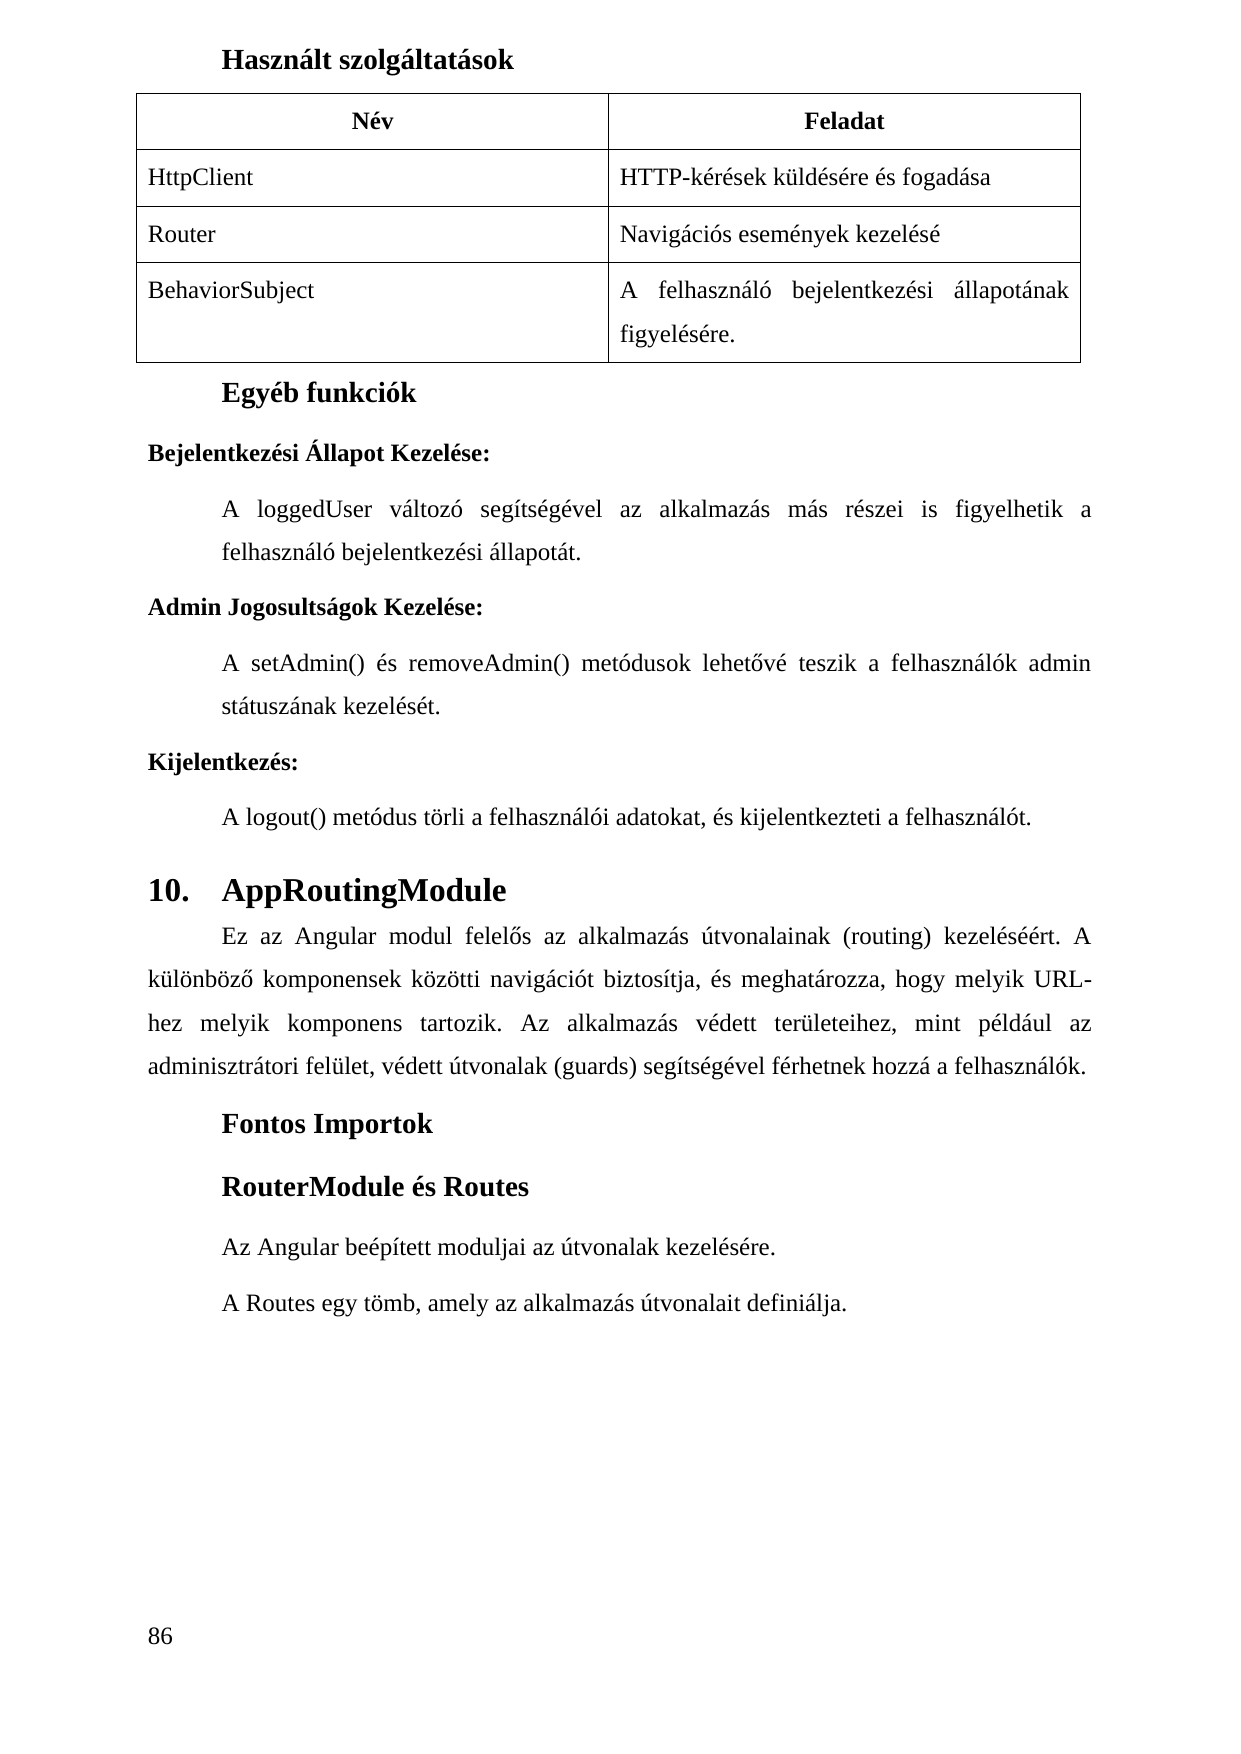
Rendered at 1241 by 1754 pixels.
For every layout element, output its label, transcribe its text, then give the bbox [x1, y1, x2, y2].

table_cell BehaviorSubject [137, 263, 608, 362]
text AppRoutingModule [148, 871, 1093, 909]
text A logout() metódus törli a felhasználói adatokat, és kijelentkezteti a felhasználót. [148, 802, 1093, 831]
text Az Angular beépített moduljai az útvonalak kezelésére. [148, 1232, 1093, 1261]
text Bejelentkezési Állapot Kezelése: [148, 438, 1093, 467]
table_cell HTTP-kérések küldésére és fogadása [609, 150, 1080, 206]
text Fontos Importok [148, 1106, 1093, 1140]
text RouterModule és Routes [148, 1169, 1093, 1203]
table_cell Router [137, 207, 608, 262]
text Használt szolgáltatások [148, 42, 1093, 76]
text Egyéb funkciók [148, 375, 1093, 409]
table_cell HttpClient [137, 150, 608, 206]
text A setAdmin() és removeAdmin() metódusok lehetővé teszik a felhasználók admin státuszának kezelését. [221, 648, 1093, 720]
table_cell A felhasználó bejelentkezési állapotának figyelésére. [609, 263, 1080, 362]
table_cell Navigációs események kezelésé [609, 207, 1080, 262]
text A loggedUser változó segítségével az alkalmazás más részei is figyelhetik a felhasználó bejelentkezési állapotát. [221, 494, 1093, 566]
text Admin Jogosultságok Kezelése: [148, 592, 1093, 621]
table_header Feladat [609, 94, 1080, 149]
text A Routes egy tömb, amely az alkalmazás útvonalait definiálja. [148, 1288, 1093, 1316]
table_header Név [137, 94, 608, 149]
text Kijelentkezés: [148, 747, 1093, 776]
text Ez az Angular modul felelős az alkalmazás útvonalainak (routing) kezeléséért. A különböző komponensek közötti navigációt biztosítja, és meghatározza, hogy melyik URL-hez melyik komponens tartozik. Az alkalmazás védett területeihez, mint például az adminisztrátori felület, védett útvonalak (guards) segítségével férhetnek hozzá a felhasználók. [148, 921, 1093, 1079]
